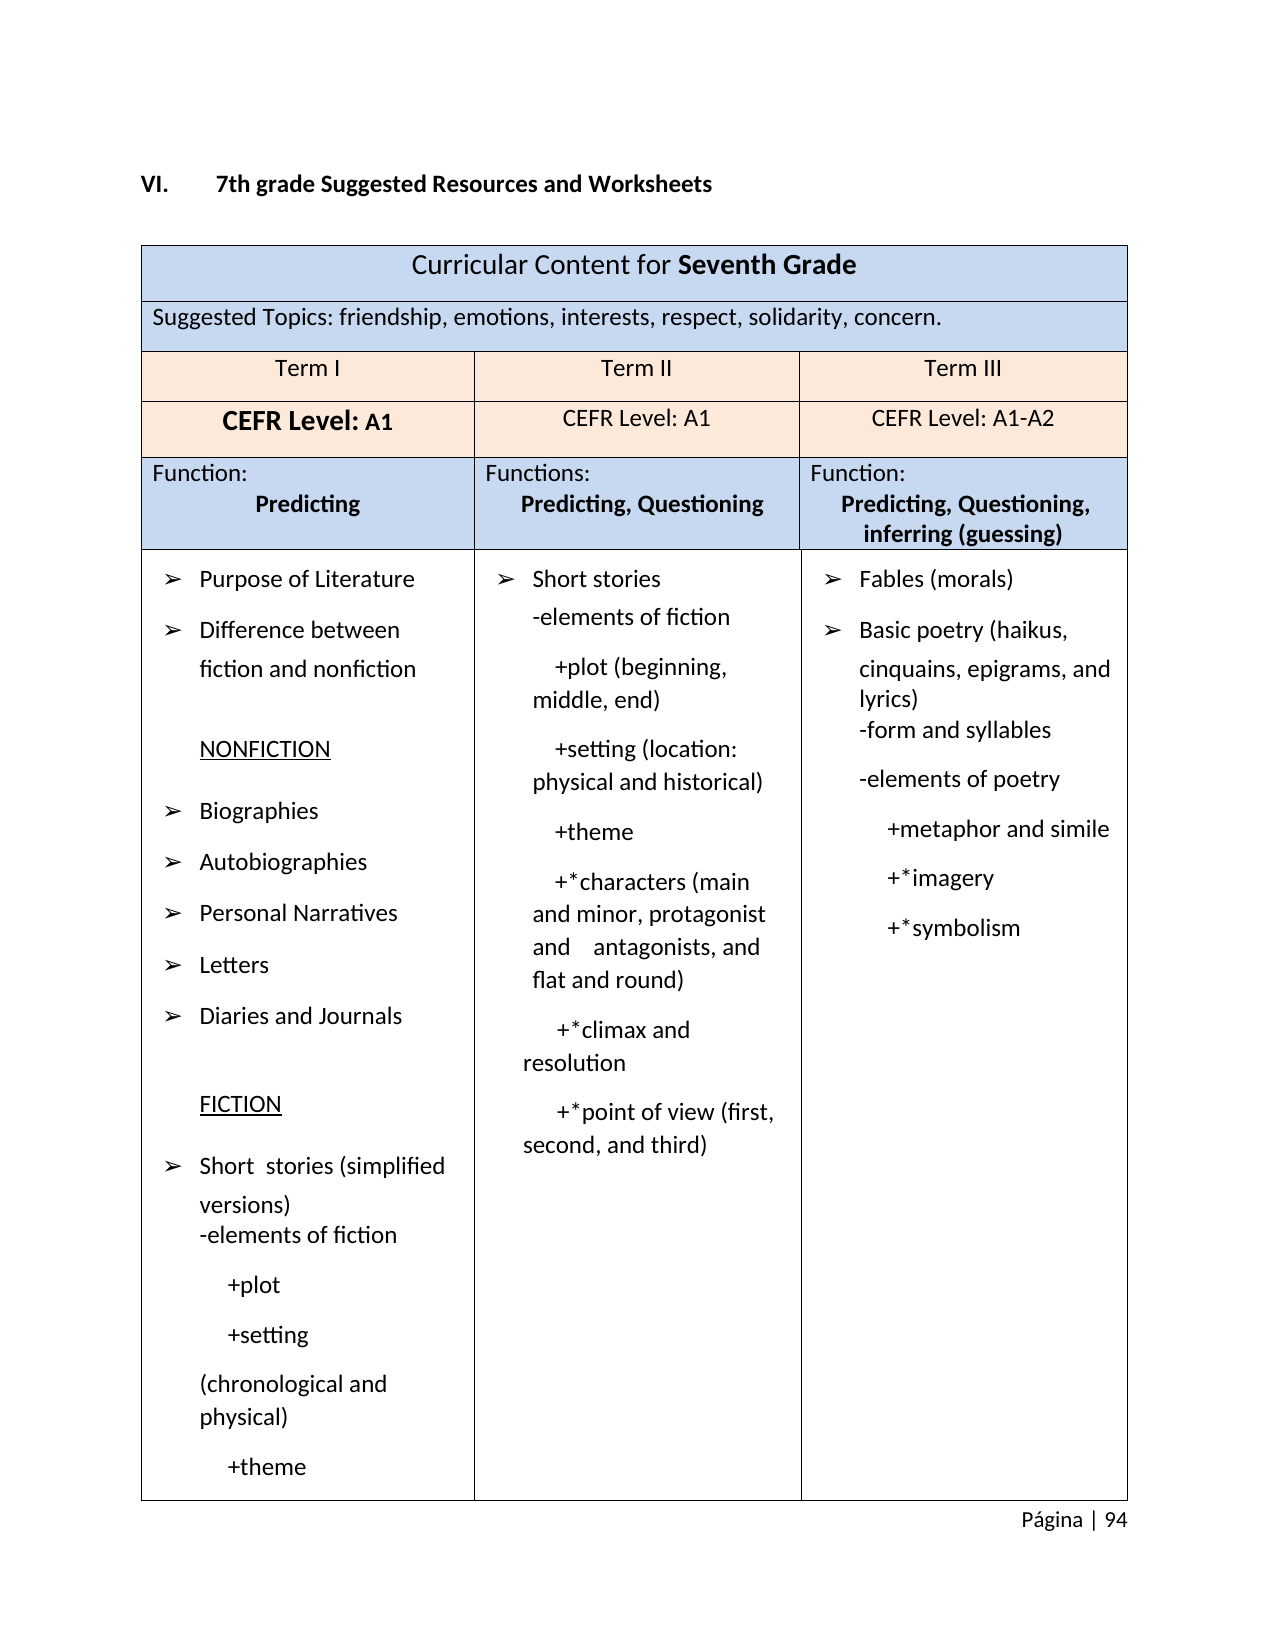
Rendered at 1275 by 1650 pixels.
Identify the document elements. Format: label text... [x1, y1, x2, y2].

table_cell CEFR Level: A1 [475, 402, 799, 457]
table_cell Term III [800, 352, 1127, 401]
table_cell Function: Predicting [142, 458, 474, 549]
table_cell Functions: Predicting, Questioning [475, 458, 799, 549]
table_cell Term I [142, 352, 474, 401]
table_cell CEFR Level: A1-A2 [800, 402, 1127, 457]
table_cell Short stories -elements of fiction +plot (beginning, middle, end) +setting (location: physical and historical) +theme +*characters (main and minor, protagonist and antagonists, and flat and round) +*climax and resolution +*point of view (first, second, and third) [475, 550, 801, 1500]
table_cell CEFR Level: A1 [142, 402, 474, 457]
table_cell Purpose of Literature Difference between fiction and nonfiction NONFICTION Biographies Autobiographies Personal Narratives Letters Diaries and Journals FICTION Short stories (simplified versions) -elements of fiction +plot +setting (chronological and physical) +theme [142, 550, 474, 1500]
table_cell Function: Predicting, Questioning, inferring (guessing) [800, 458, 1127, 549]
table_cell Term II [475, 352, 799, 401]
table_cell Suggested Topics: friendship, emotions, interests, respect, solidarity, concern. [142, 302, 1127, 351]
table_header Curricular Content for Seventh Grade [142, 246, 1127, 301]
table_cell Fables (morals) Basic poetry (haikus, cinquains, epigrams, and lyrics) -form and syllables -elements of poetry +metaphor and simile +*imagery +*symbolism [802, 550, 1127, 1500]
subtitle 7th grade Suggested Resources and Worksheets [141, 168, 1127, 198]
